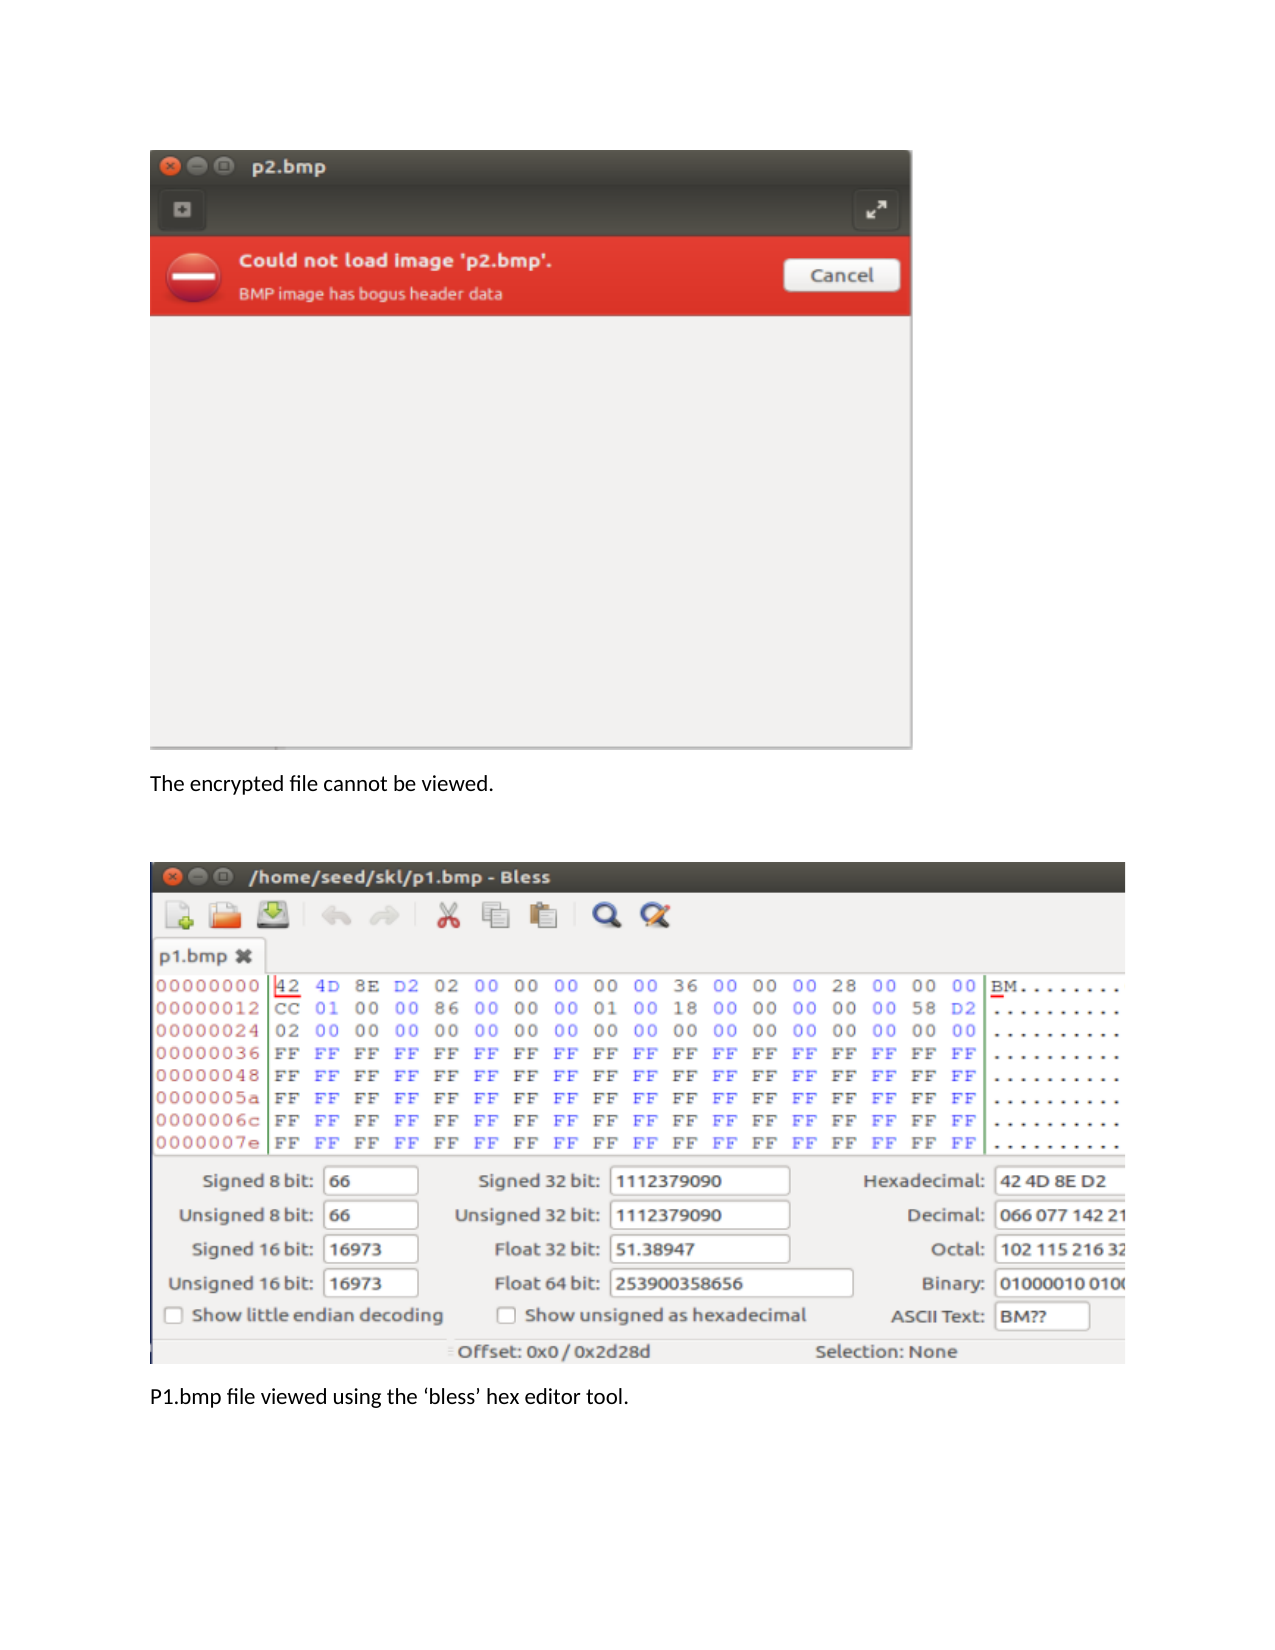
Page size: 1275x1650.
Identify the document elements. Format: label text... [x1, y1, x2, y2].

picture [150, 862, 1125, 1364]
text The encrypted file cannot be viewed. [150, 769, 1125, 797]
picture [150, 150, 913, 750]
text P1.bmp file viewed using the ‘bless’ hex editor tool. [150, 1382, 1125, 1410]
